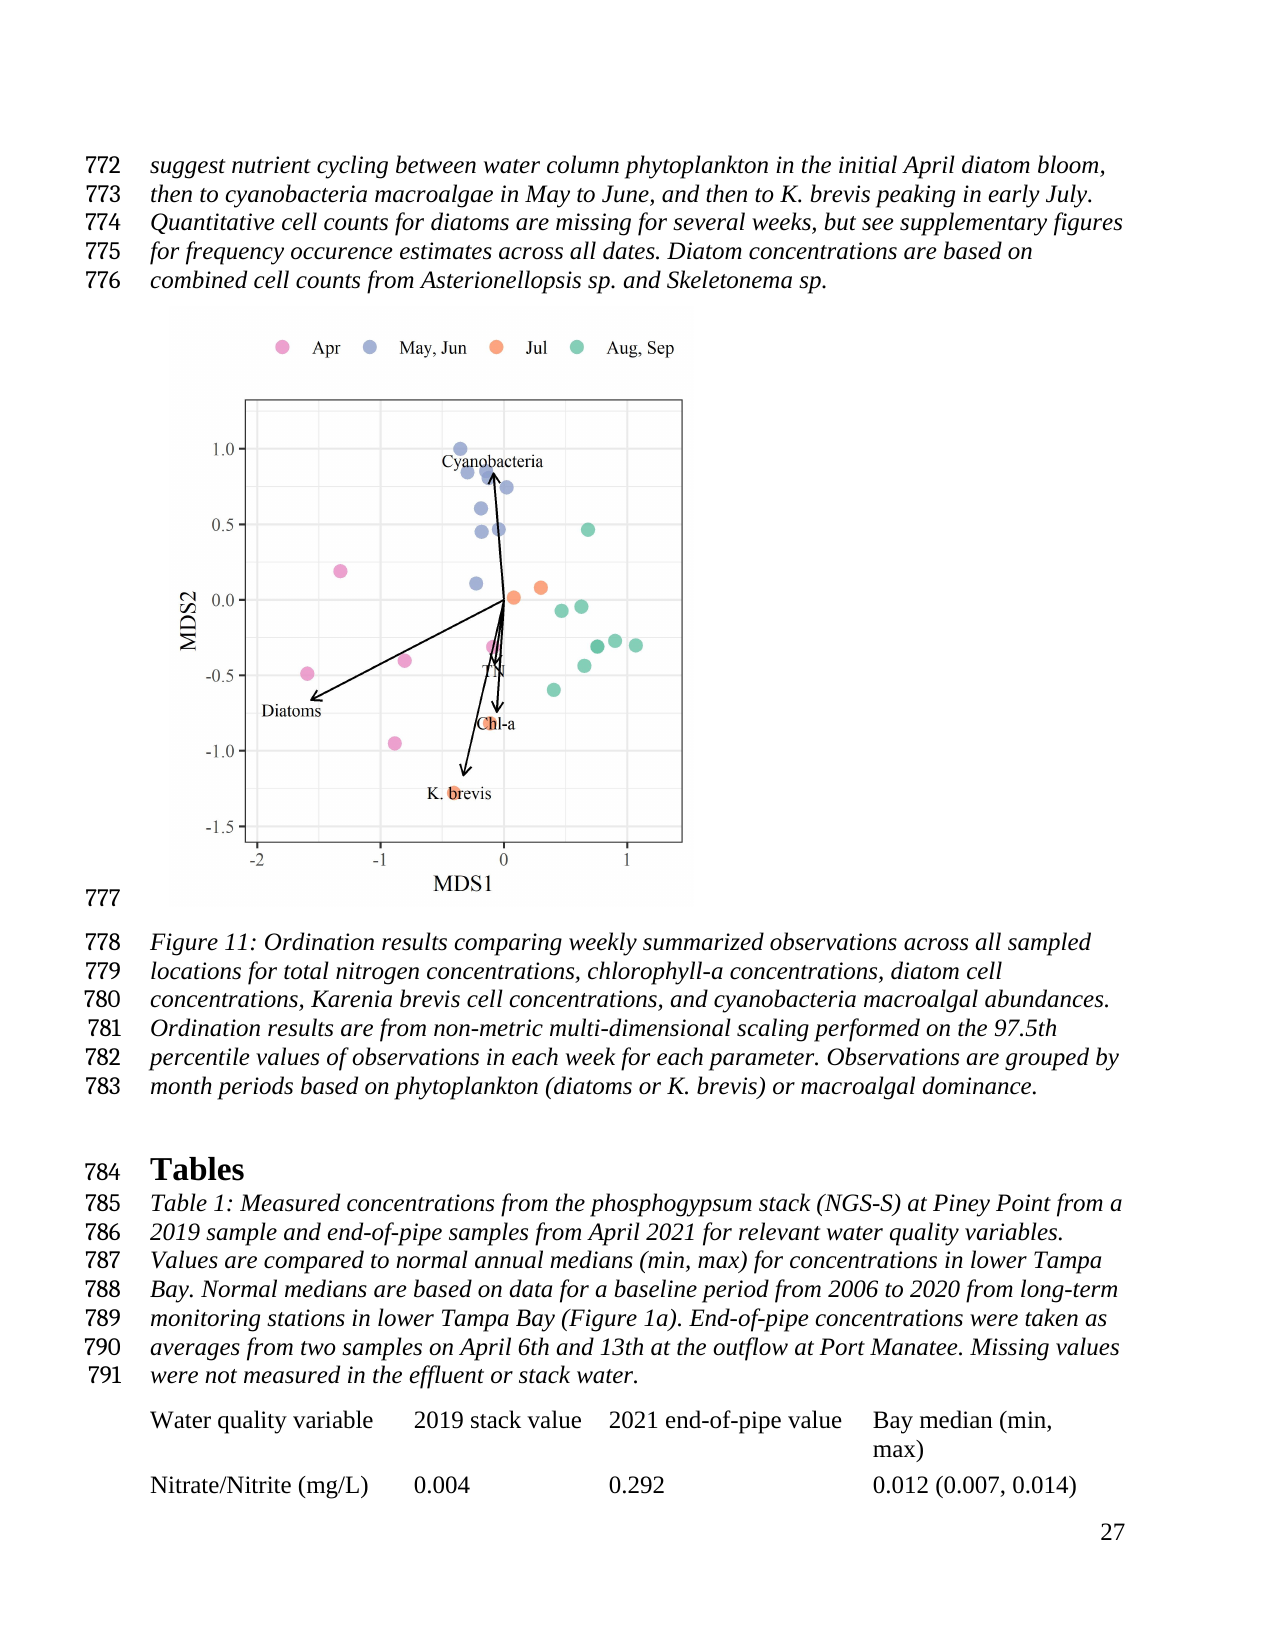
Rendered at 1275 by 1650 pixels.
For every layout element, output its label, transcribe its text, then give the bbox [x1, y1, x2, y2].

text Table 1: Measured concentrations from the phosphogypsum stack (NGS-S) at Piney Point from a 2019 sample and end-of-pipe samples from April 2021 for relevant water quality variables. Values are compared to normal annual medians (min, max) for concentrations in lower Tampa Bay. Normal medians are based on data for a baseline period from 2006 to 2020 from long-term monitoring stations in lower Tampa Bay (Figure 1a). End-of-pipe concentrations were taken as averages from two samples on April 6th and 13th at the outflow at Port Manatee. Missing values were not measured in the effluent or stack water. [150, 1188, 1125, 1389]
table_cell 0.004 [403, 1467, 597, 1499]
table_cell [861, 1467, 1114, 1499]
text Figure 11: Ordination results comparing weekly summarized observations across all sampled locations for total nitrogen concentrations, chlorophyll-a concentrations, diatom cell concentrations, Karenia brevis cell concentrations, and cyanobacteria macroalgal abundances. Ordination results are from non-metric multi-dimensional scaling performed on the 97.5th percentile values of observations in each week for each parameter. Observations are grouped by month periods based on phytoplankton (diatoms or K. brevis) or macroalgal dominance. [150, 927, 1125, 1099]
table_header Water quality variable [139, 1402, 402, 1467]
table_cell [139, 1467, 402, 1499]
picture [168, 306, 694, 907]
table_header 2019 stack value [403, 1402, 597, 1467]
table_cell 0.292 [598, 1467, 861, 1499]
table_header Bay median (min, max) [861, 1402, 1114, 1467]
table_header 2021 end-of-pipe value [598, 1402, 861, 1467]
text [150, 150, 1125, 294]
subtitle Tables [150, 1149, 1125, 1188]
